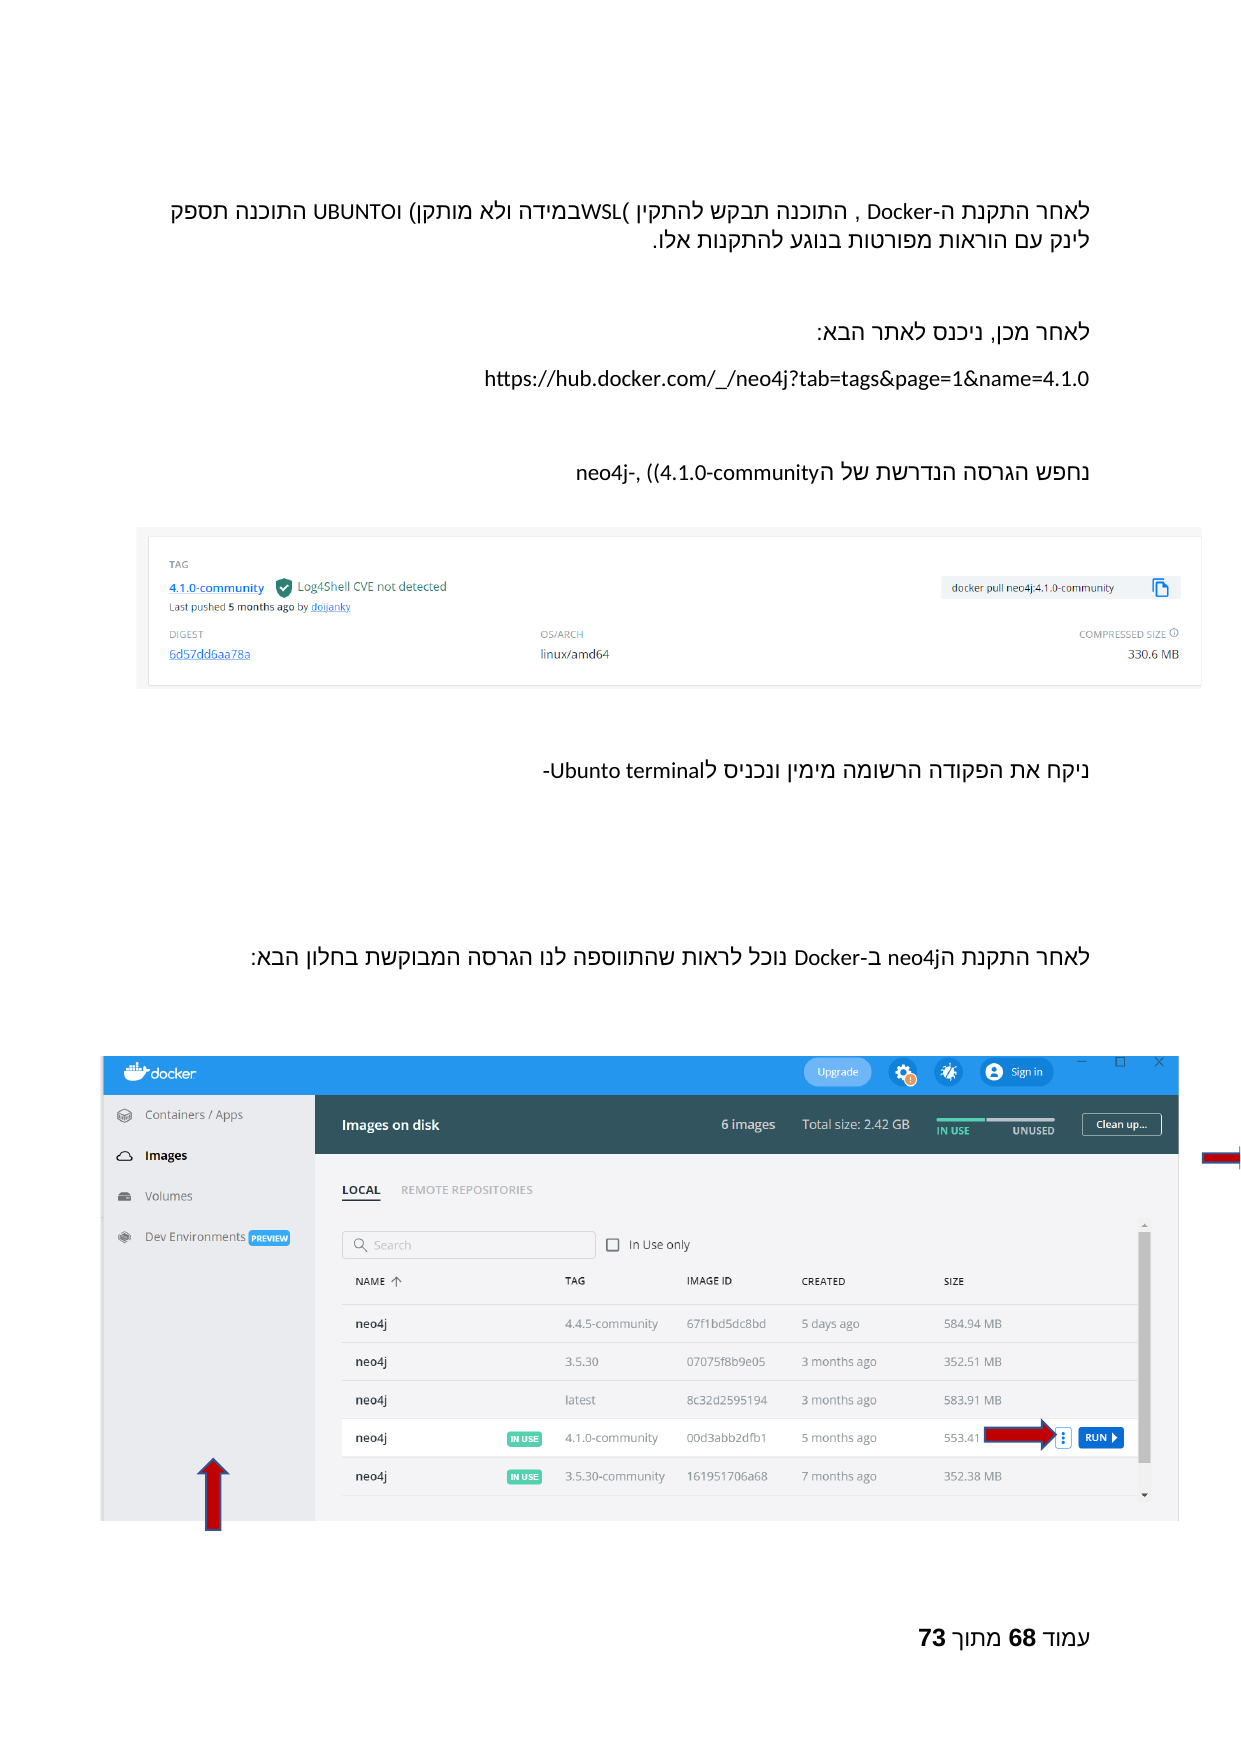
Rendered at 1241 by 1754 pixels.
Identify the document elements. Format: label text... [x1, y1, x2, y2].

text נחפש הגרסה הנדרשת של הneo4j-, ((4.1.0-community [150, 458, 1090, 486]
text לאחר מכן, ניכנס לאתר הבא: [150, 319, 1090, 345]
text ניקח את הפקודה הרשומה מימין ונכניס לUbunto terminal- [150, 756, 1090, 784]
picture [100, 1056, 1179, 1521]
picture [136, 527, 1202, 689]
text לאחר התקנת הneo4j ב-Docker נוכל לראות שהתווספה לנו הגרסה המבוקשת בחלון הבא: [150, 943, 1090, 972]
text https://hub.docker.com/_/neo4j?tab=tags&page=1&name=4.1.0 [150, 364, 1090, 392]
text לאחר התקנת ה-Docker , התוכנה תבקש להתקין )WSLבמידה ולא מותקן) וUBUNTO התוכנה תספק לינק עם הוראות מפורטות בנוגע להתקנות אלו. [150, 197, 1090, 253]
